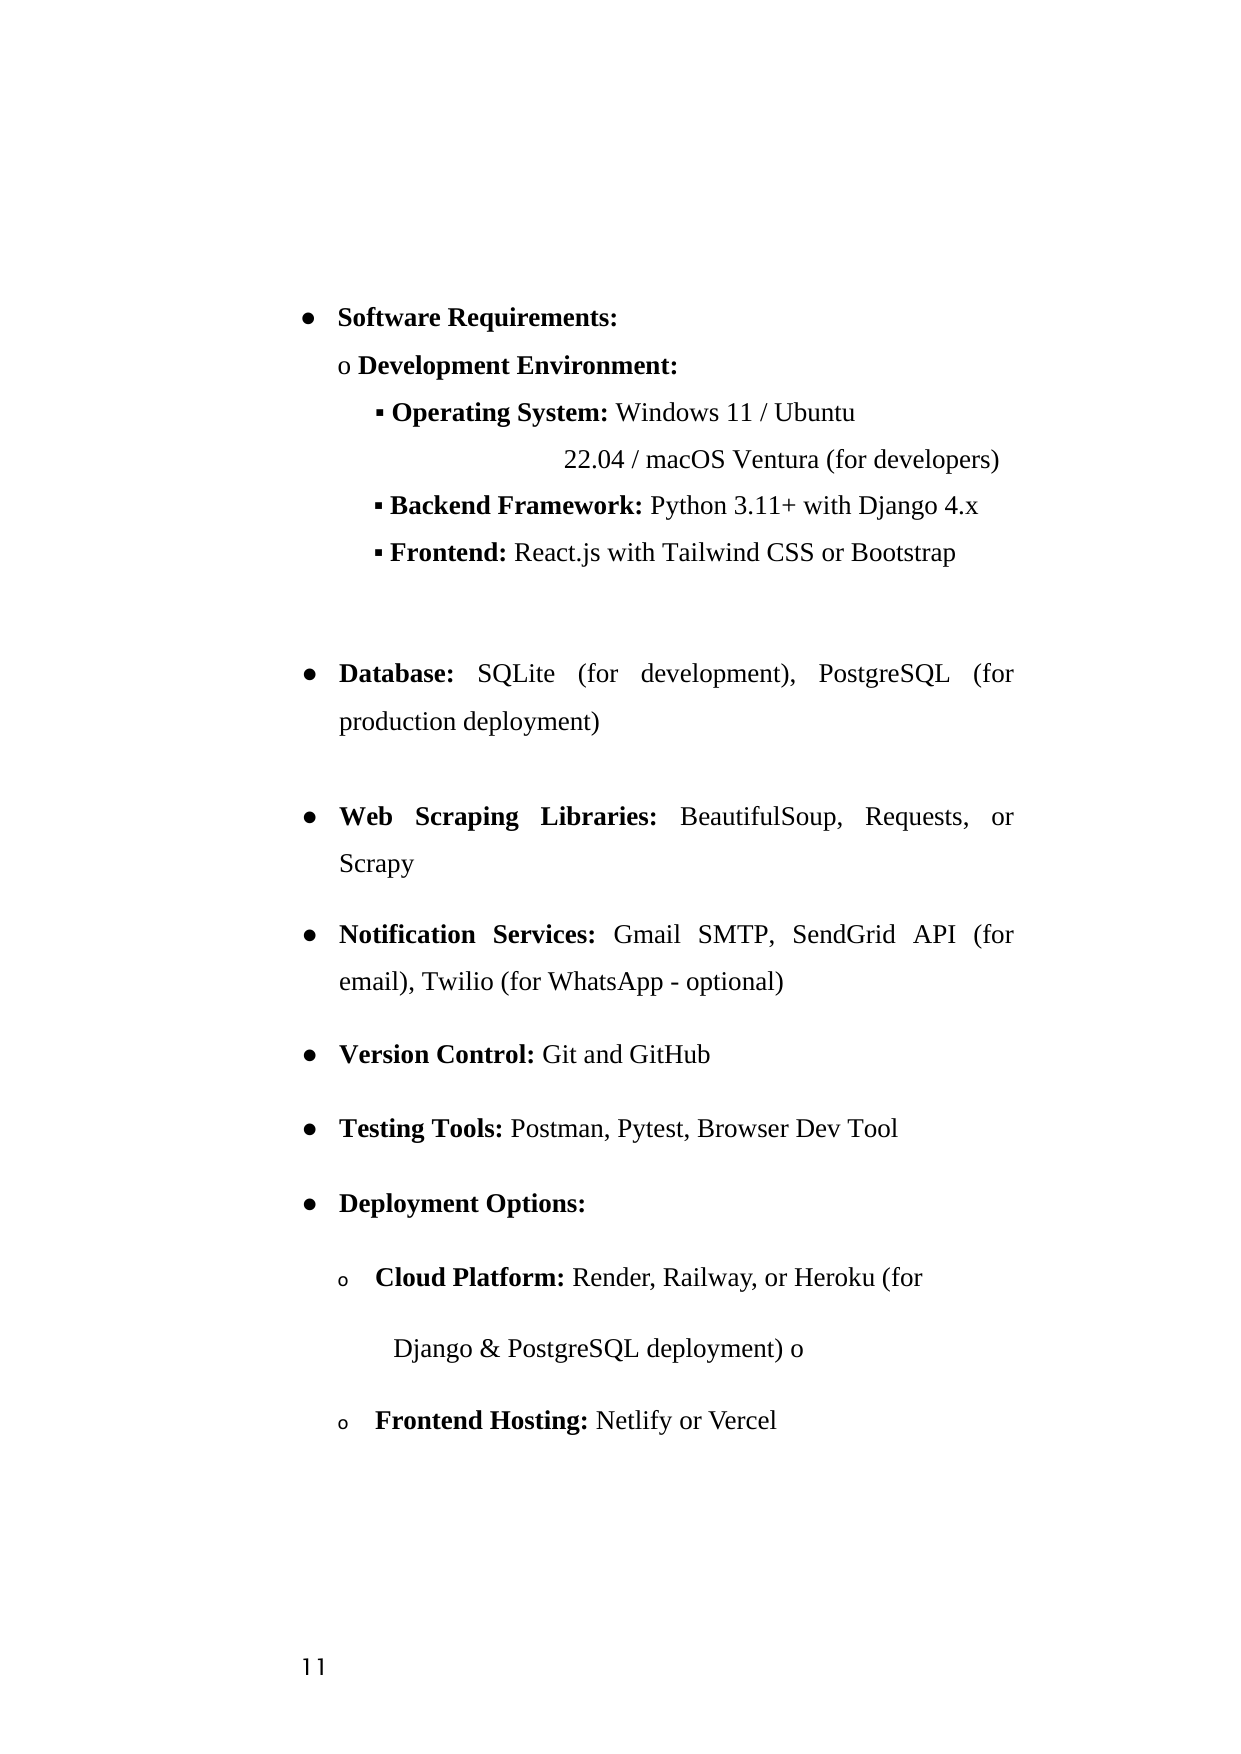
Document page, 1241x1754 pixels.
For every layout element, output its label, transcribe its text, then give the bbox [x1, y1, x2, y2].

text Django & PostgreSQL deployment) o [393, 1332, 1014, 1363]
list Frontend Hosting: Netlify or Vercel [337, 1404, 1014, 1435]
text 22.04 / macOS Ventura (for developers) [564, 443, 1014, 474]
list Version Control: Git and GitHub [301, 1037, 1014, 1070]
list Deployment Options: [301, 1186, 1014, 1219]
list Database: SQLite (for development), PostgreSQL (for production deployment) [301, 656, 1014, 736]
text ▪ Frontend: React.js with Tailwind CSS or Bootstrap [373, 536, 1014, 567]
list Cloud Platform: Render, Railway, or Heroku (for [337, 1261, 1014, 1292]
list Notification Services: Gmail SMTP, SendGrid API (for email), Twilio (for WhatsApp - optional) [301, 917, 1014, 997]
list o Development Environment: [337, 349, 1014, 381]
list Software Requirements: [300, 300, 1014, 333]
text ▪ Backend Framework: Python 3.11+ with Django 4.x [373, 489, 1014, 521]
list Testing Tools: Postman, Pytest, Browser Dev Tool [301, 1112, 1014, 1145]
text ▪ Operating System: Windows 11 / Ubuntu [375, 396, 1014, 427]
list Web Scraping Libraries: BeautifulSoup, Requests, or Scrapy [301, 799, 1014, 879]
